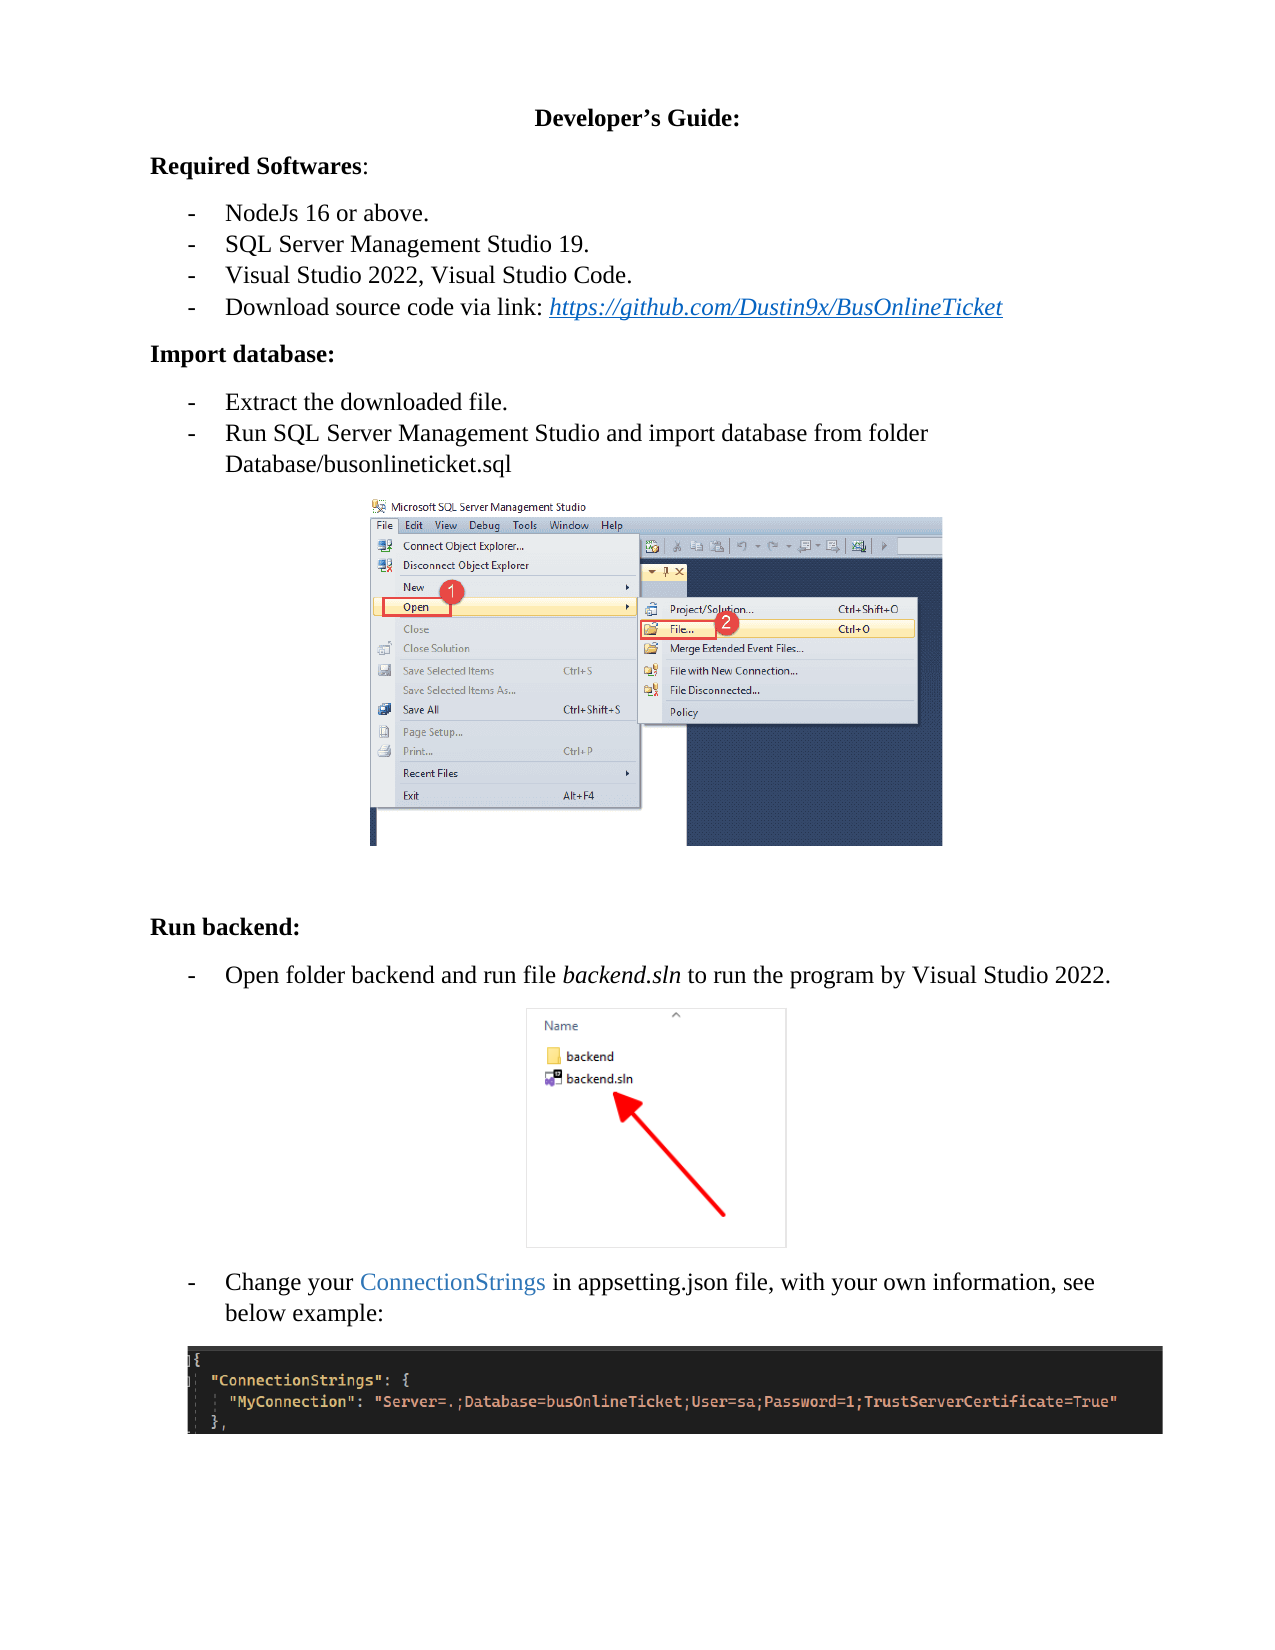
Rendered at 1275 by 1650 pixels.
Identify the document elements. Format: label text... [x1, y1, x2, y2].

text Developer’s Guide: [150, 103, 1125, 132]
list NodeJs 16 or above. [187, 198, 1125, 227]
picture [187, 1346, 1163, 1434]
text Run backend: [150, 912, 1125, 941]
picture [370, 496, 943, 846]
list SQL Server Management Studio 19. [187, 229, 1125, 258]
list Run SQL Server Management Studio and import database from folder Database/busonlineticket.sql [187, 418, 1125, 478]
text Import database: [150, 339, 1125, 368]
list Change your ConnectionStrings in appsetting.json file, with your own information, see below example: [187, 1267, 1125, 1327]
list Download source code via link: https://github.com/Dustin9x/BusOnlineTicket [187, 292, 1125, 320]
picture [527, 1009, 785, 1247]
list Open folder backend and run file backend.sln to run the program by Visual Studio 2022. [187, 960, 1125, 988]
list Visual Studio 2022, Visual Studio Code. [187, 261, 1125, 289]
list Extract the downloaded file. [187, 387, 1125, 416]
text Required Softwares: [150, 151, 1125, 179]
